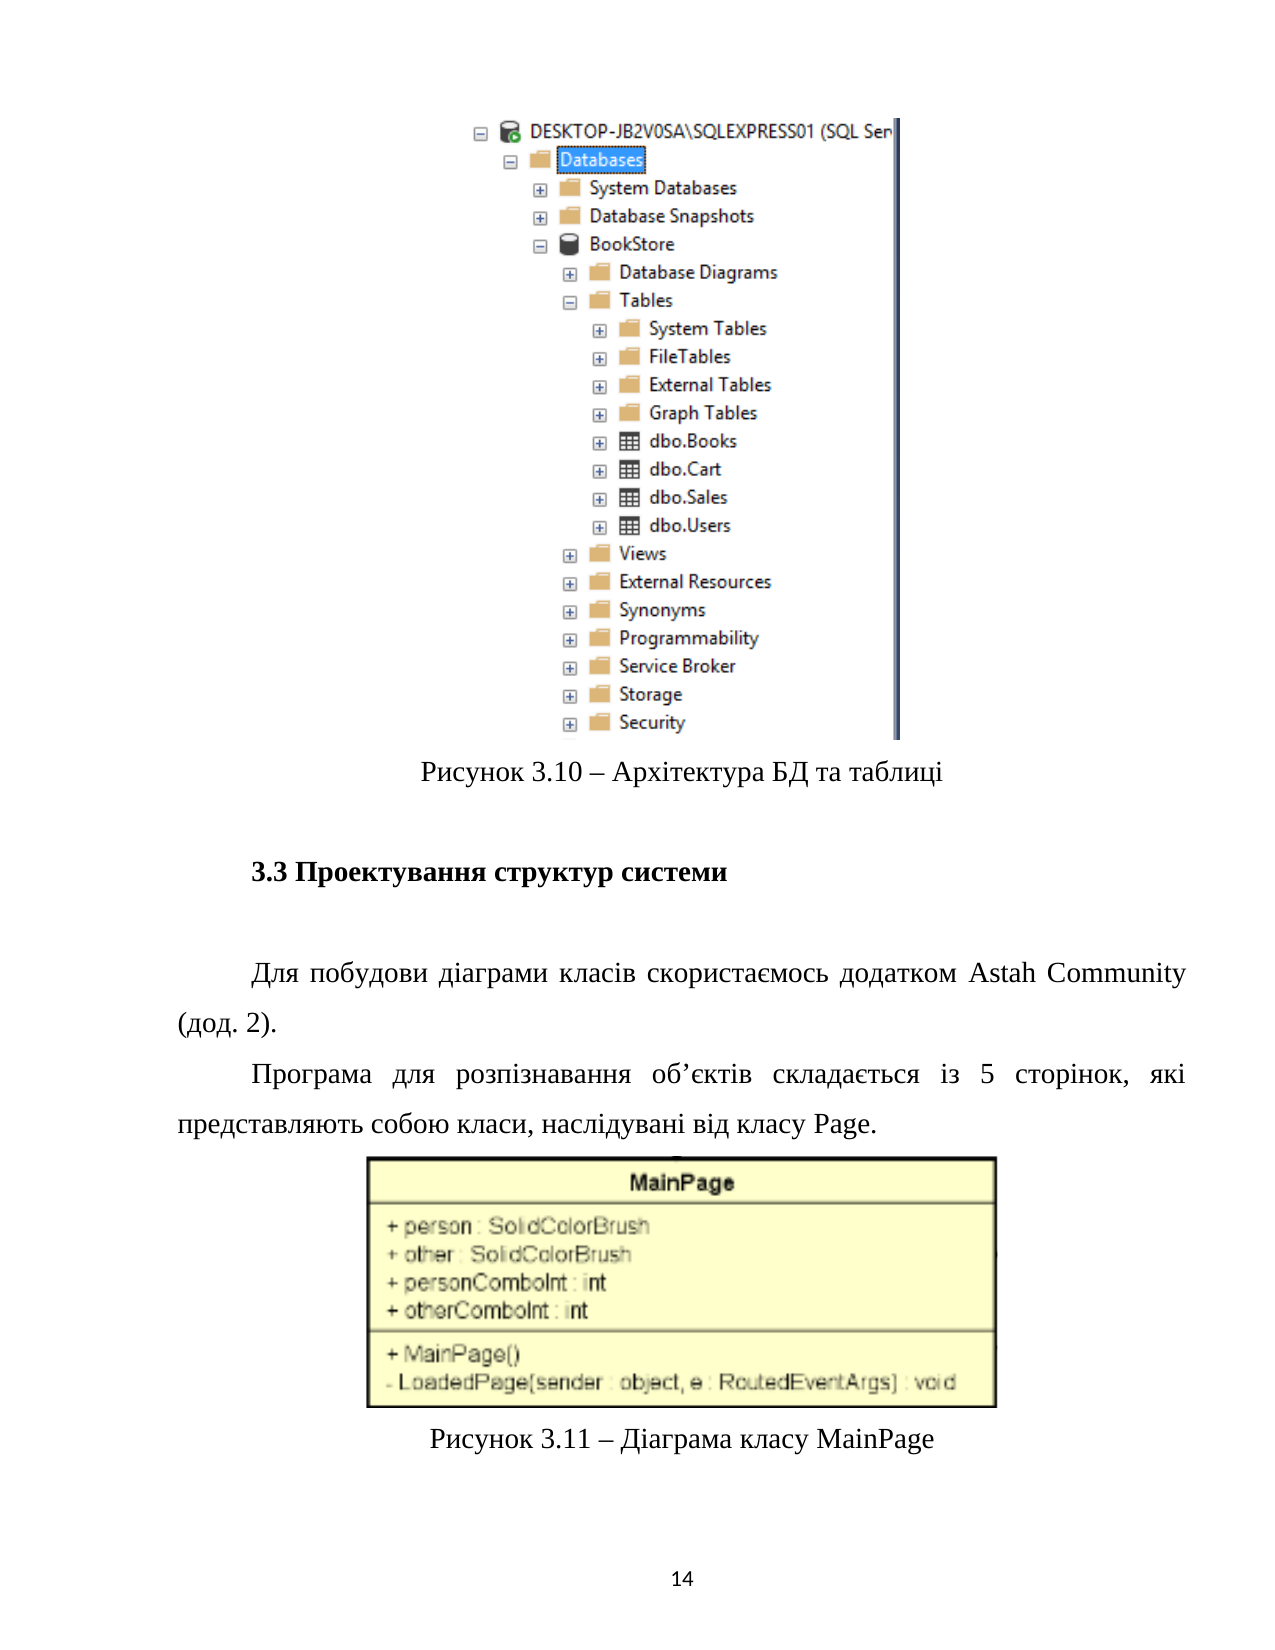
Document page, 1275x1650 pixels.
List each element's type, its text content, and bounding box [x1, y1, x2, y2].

picture [463, 118, 900, 740]
picture [366, 1156, 998, 1408]
list Рисунок 3.10 – Архітектура БД та таблиці [177, 754, 1186, 787]
text Програма для розпізнавання об’єктів складається із 5 сторінок, які представляють собою класи, наслідувані від класу Page. [177, 1056, 1186, 1139]
text Рисунок 3.11 – Діаграма класу MainPage [177, 1422, 1186, 1455]
text 3.3 Проектування структур системи [236, 854, 1186, 888]
text Для побудови діаграми класів скористаємось додатком Astah Community (дод. 2). [177, 955, 1186, 1039]
